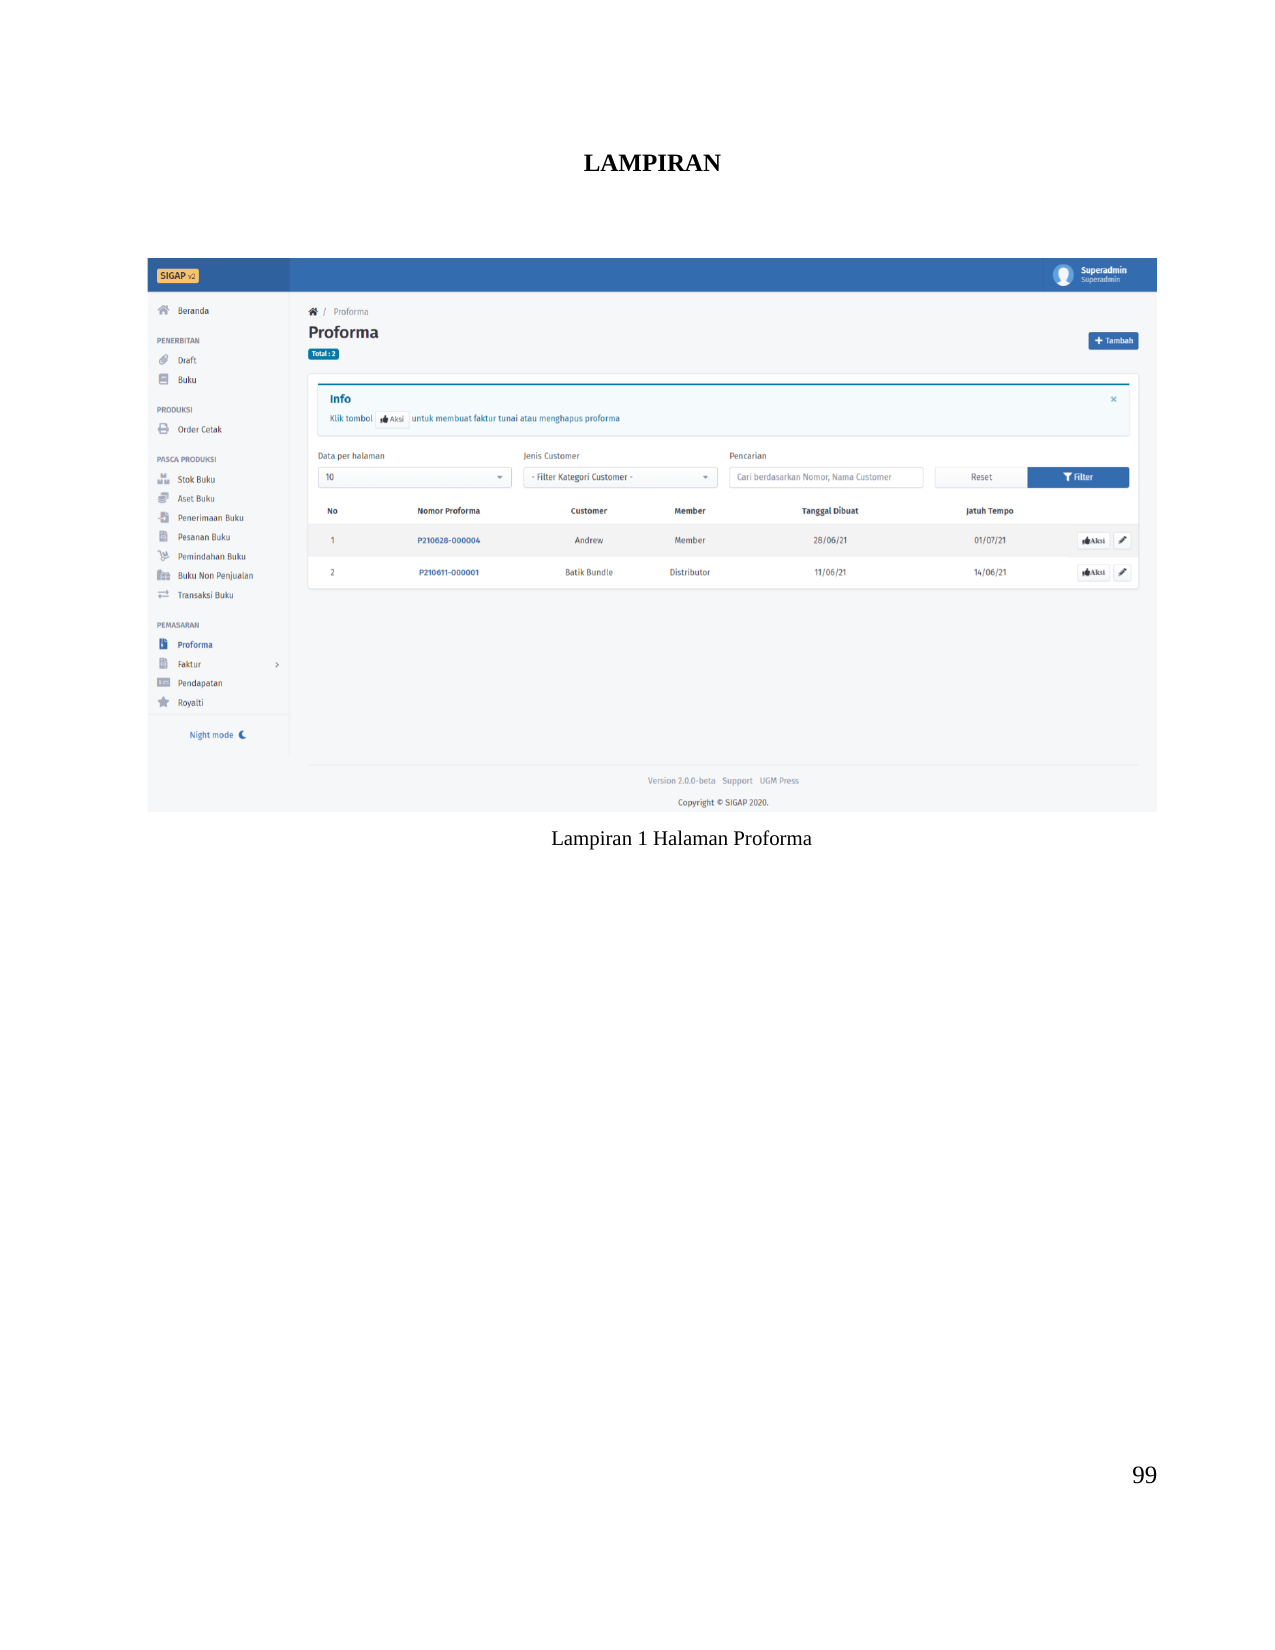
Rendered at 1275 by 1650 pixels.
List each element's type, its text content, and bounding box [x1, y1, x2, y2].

picture [147, 258, 1157, 812]
text LAMPIRAN [148, 148, 1157, 176]
text Lampiran Halaman Proforma [148, 826, 1157, 850]
